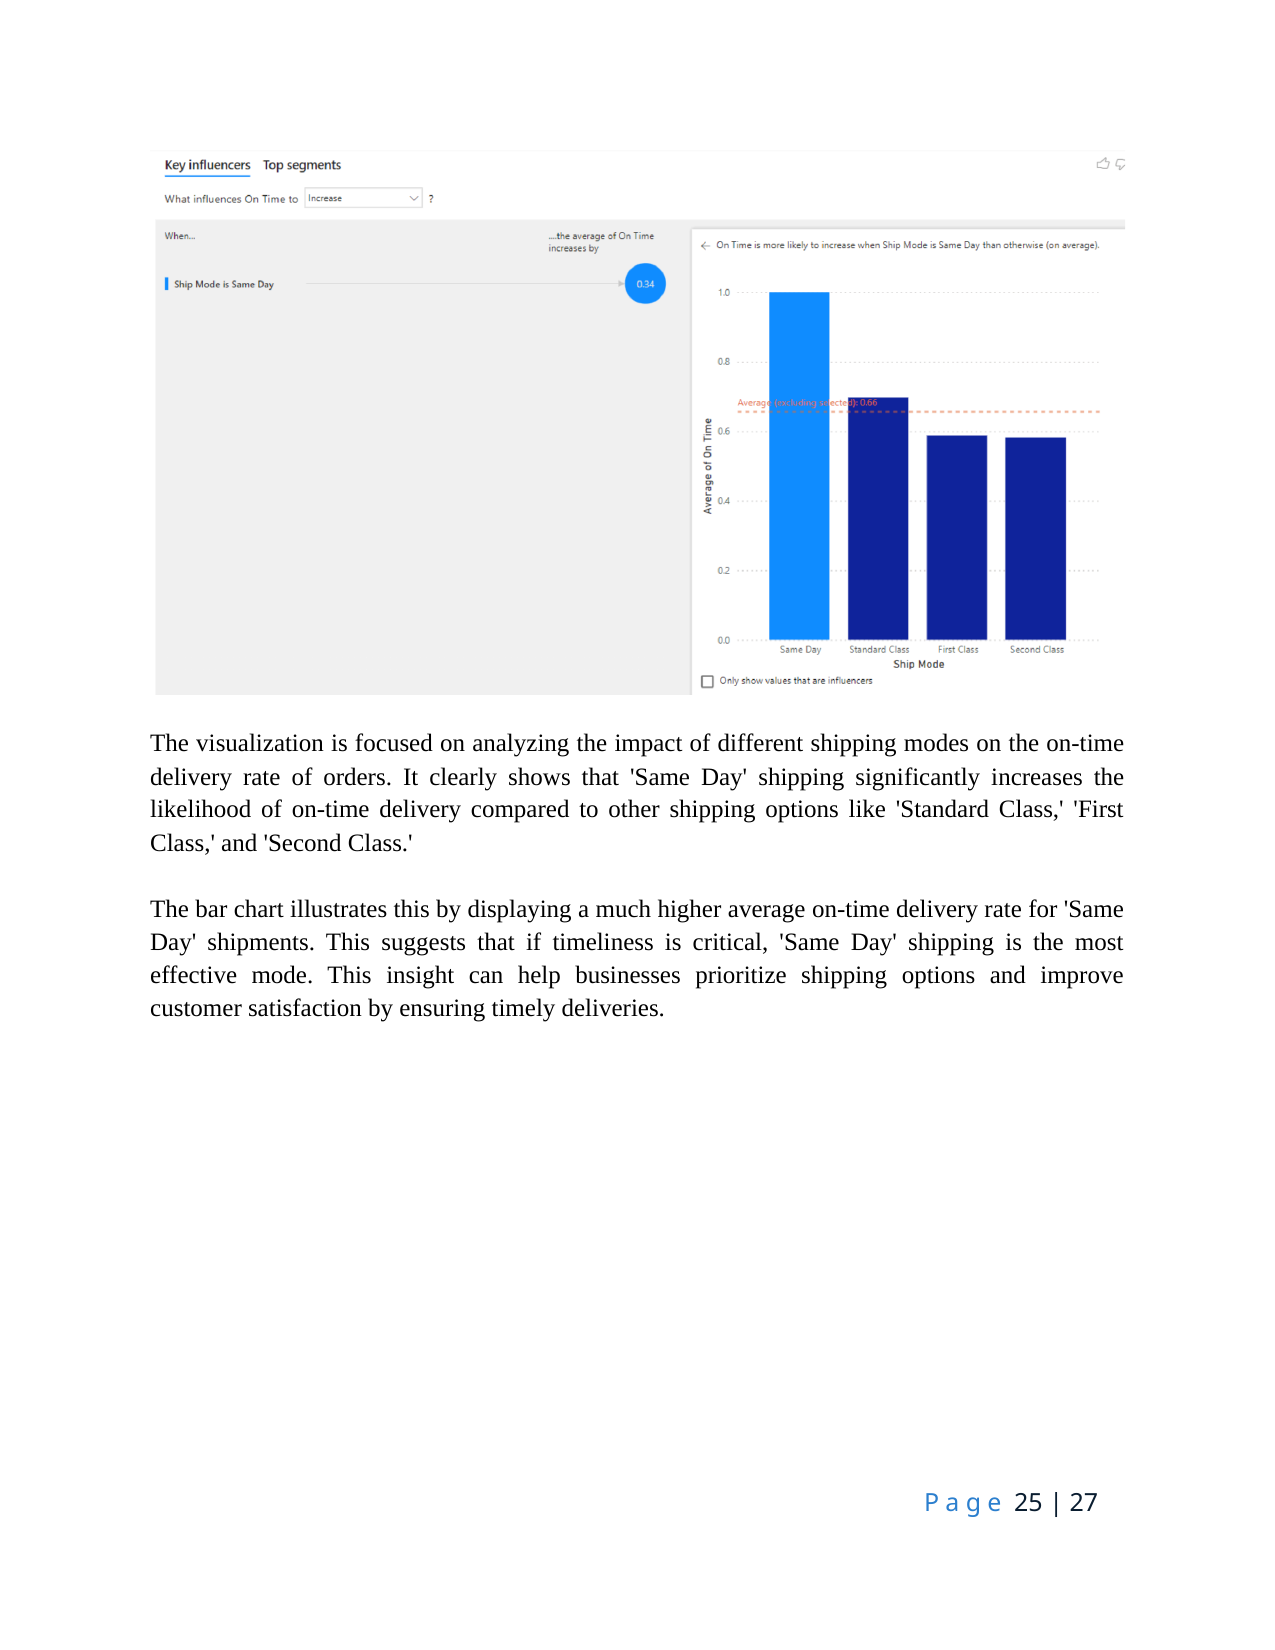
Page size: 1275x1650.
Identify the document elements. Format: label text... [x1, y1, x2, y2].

picture [150, 150, 1125, 695]
list The visualization is focused on analyzing the impact of different shipping modes on the on-time delivery rate of orders. It clearly shows that 'Same Day' shipping significantly increases the likelihood of on-time delivery compared to other shipping options like 'Standard Class,' 'First Class,' and 'Second Class.' [150, 728, 1125, 856]
list The bar chart illustrates this by displaying a much higher average on-time delivery rate for 'Same Day' shipments. This suggests that if timeliness is critical, 'Same Day' shipping is the most effective mode. This insight can help businesses prioritize shipping options and improve customer satisfaction by ensuring timely deliveries. [150, 894, 1125, 1021]
